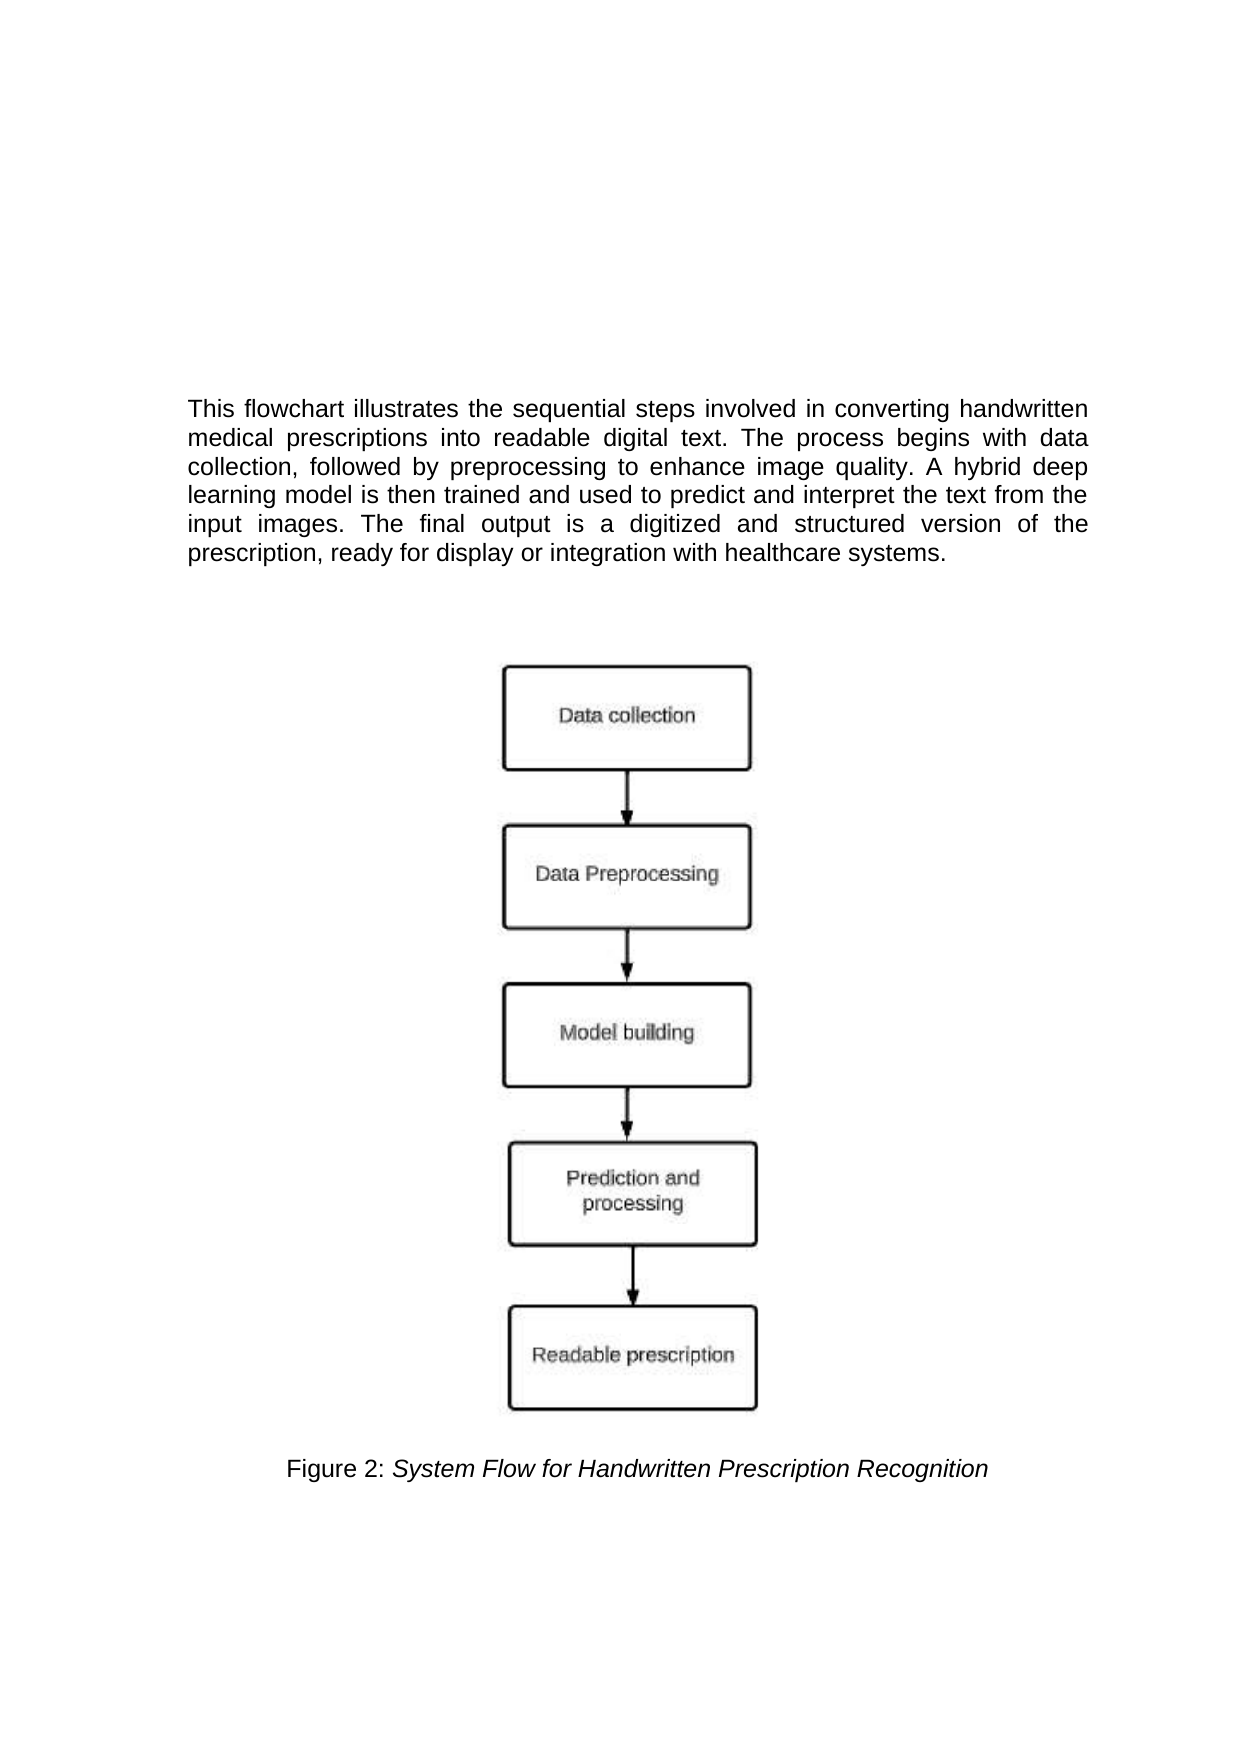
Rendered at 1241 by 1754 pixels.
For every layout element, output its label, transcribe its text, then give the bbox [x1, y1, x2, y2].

picture [340, 656, 901, 1425]
text This flowchart illustrates the sequential steps involved in converting handwritten medical prescriptions into readable digital text. The process begins with data collection, followed by preprocessing to enhance image quality. A hybrid deep learning model is then trained and used to predict and interpret the text from the input images. The final output is a digitized and structured version of the prescription, ready for display or integration with healthcare systems. [187, 394, 1090, 567]
text Figure 2: System Flow for Handwritten Prescription Recognition [187, 1454, 1090, 1483]
